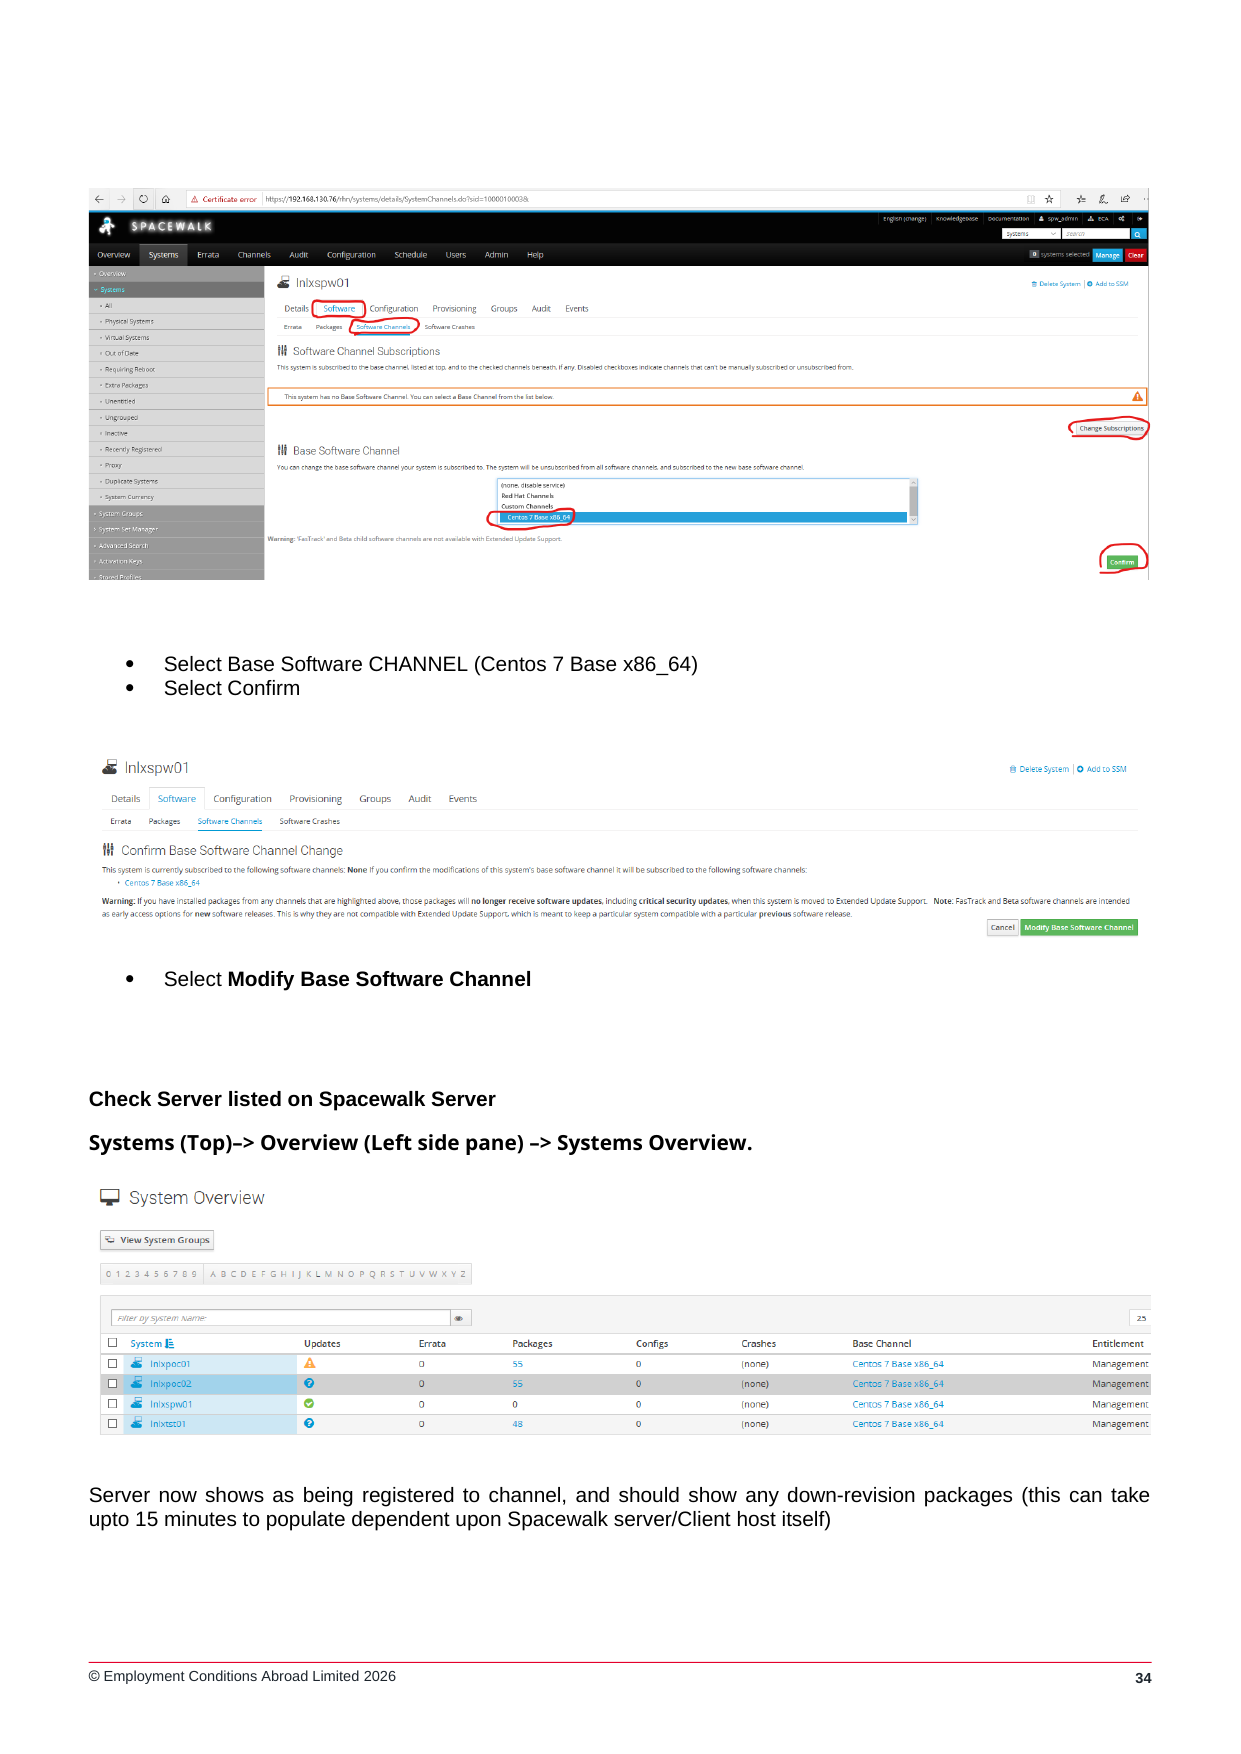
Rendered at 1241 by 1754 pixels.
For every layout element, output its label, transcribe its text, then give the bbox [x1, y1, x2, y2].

text Server now shows as being registered to channel, and should show any down-revision packages (this can take upto 15 minutes to populate dependent upon Spacewalk server/Client host itself) [89, 1483, 1152, 1531]
list Select Modify Base Software Channel [126, 967, 1152, 991]
list Select Confirm [126, 676, 1152, 700]
picture [88, 747, 1151, 944]
text Systems (Top)–> Overview (Left side pane) –> Systems Overview. [89, 1111, 1152, 1156]
text Check Server listed on Spacewalk Server [89, 1087, 1152, 1111]
list Select Base Software CHANNEL (Centos 7 Base x86_64) [126, 652, 1152, 676]
picture [88, 1189, 1151, 1435]
picture [88, 188, 1151, 580]
